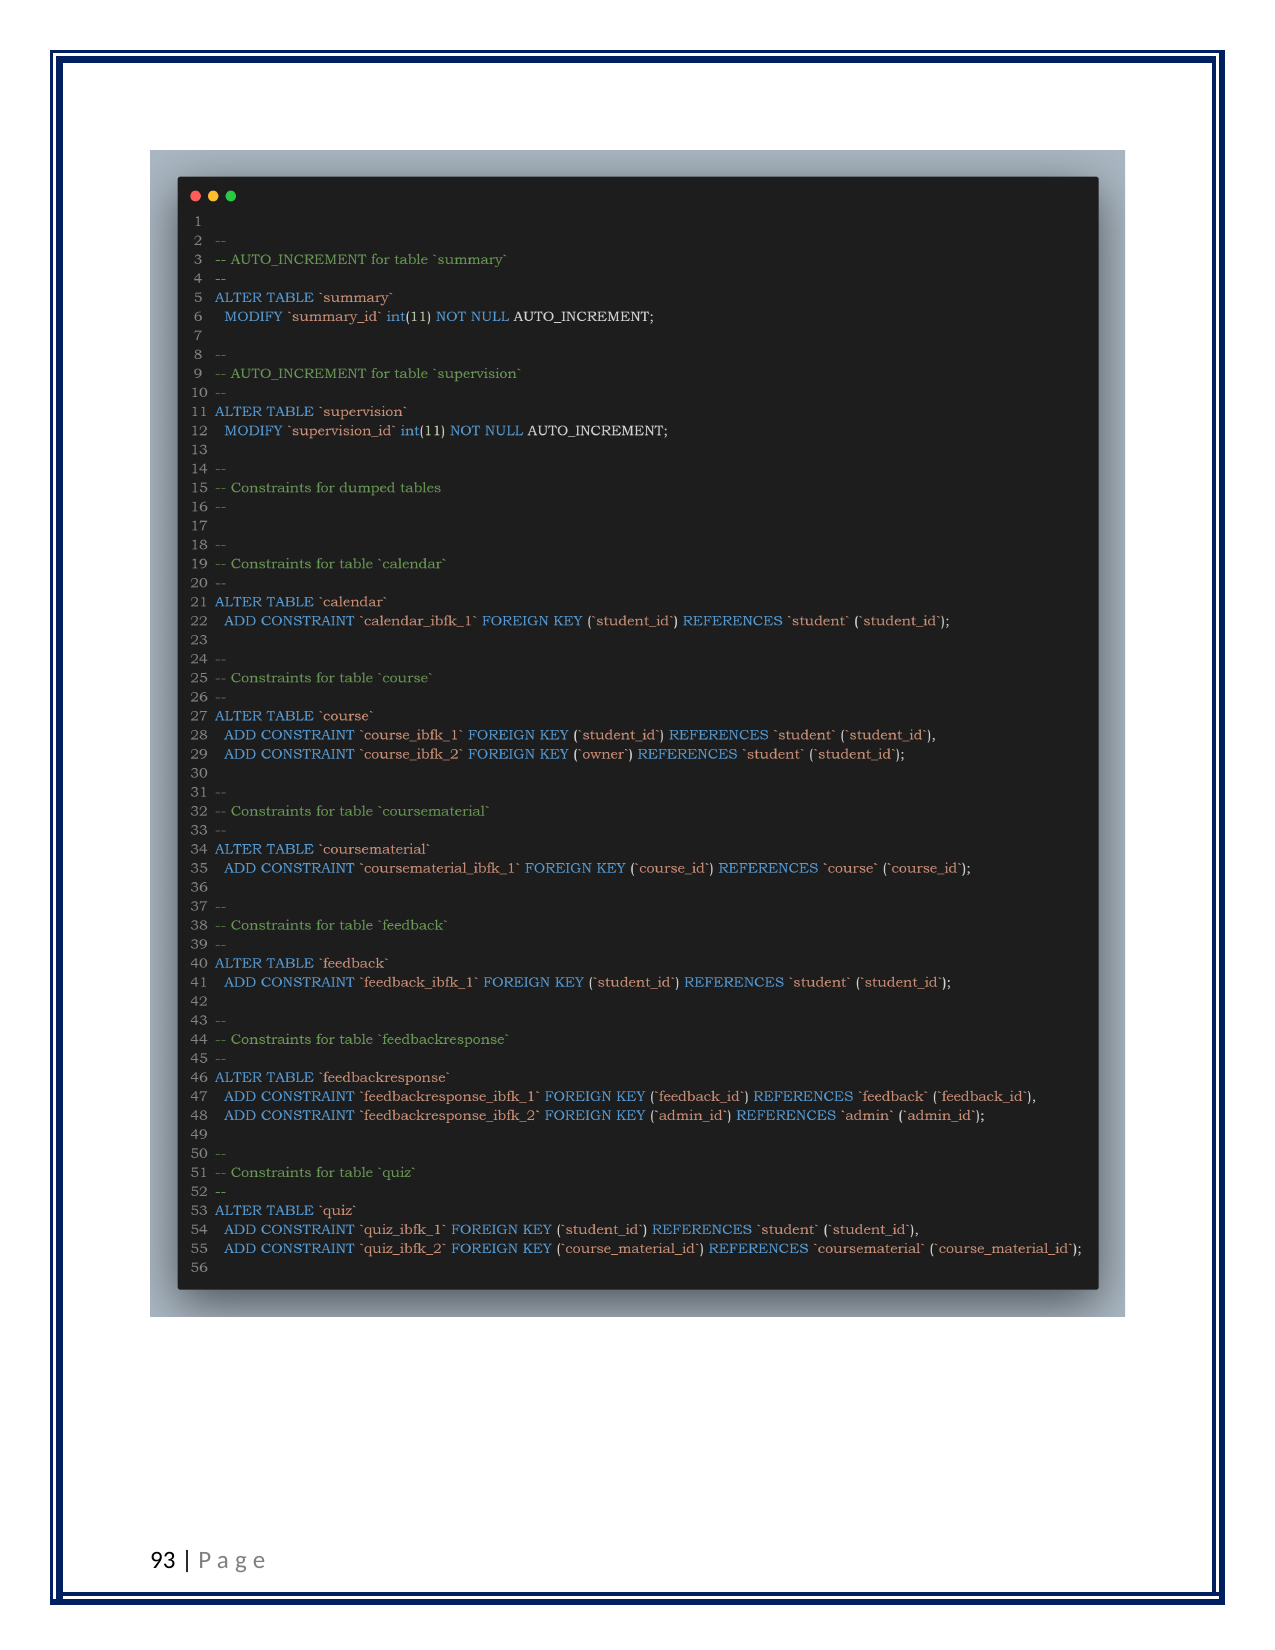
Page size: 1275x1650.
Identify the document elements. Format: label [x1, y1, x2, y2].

picture [150, 150, 1125, 1317]
